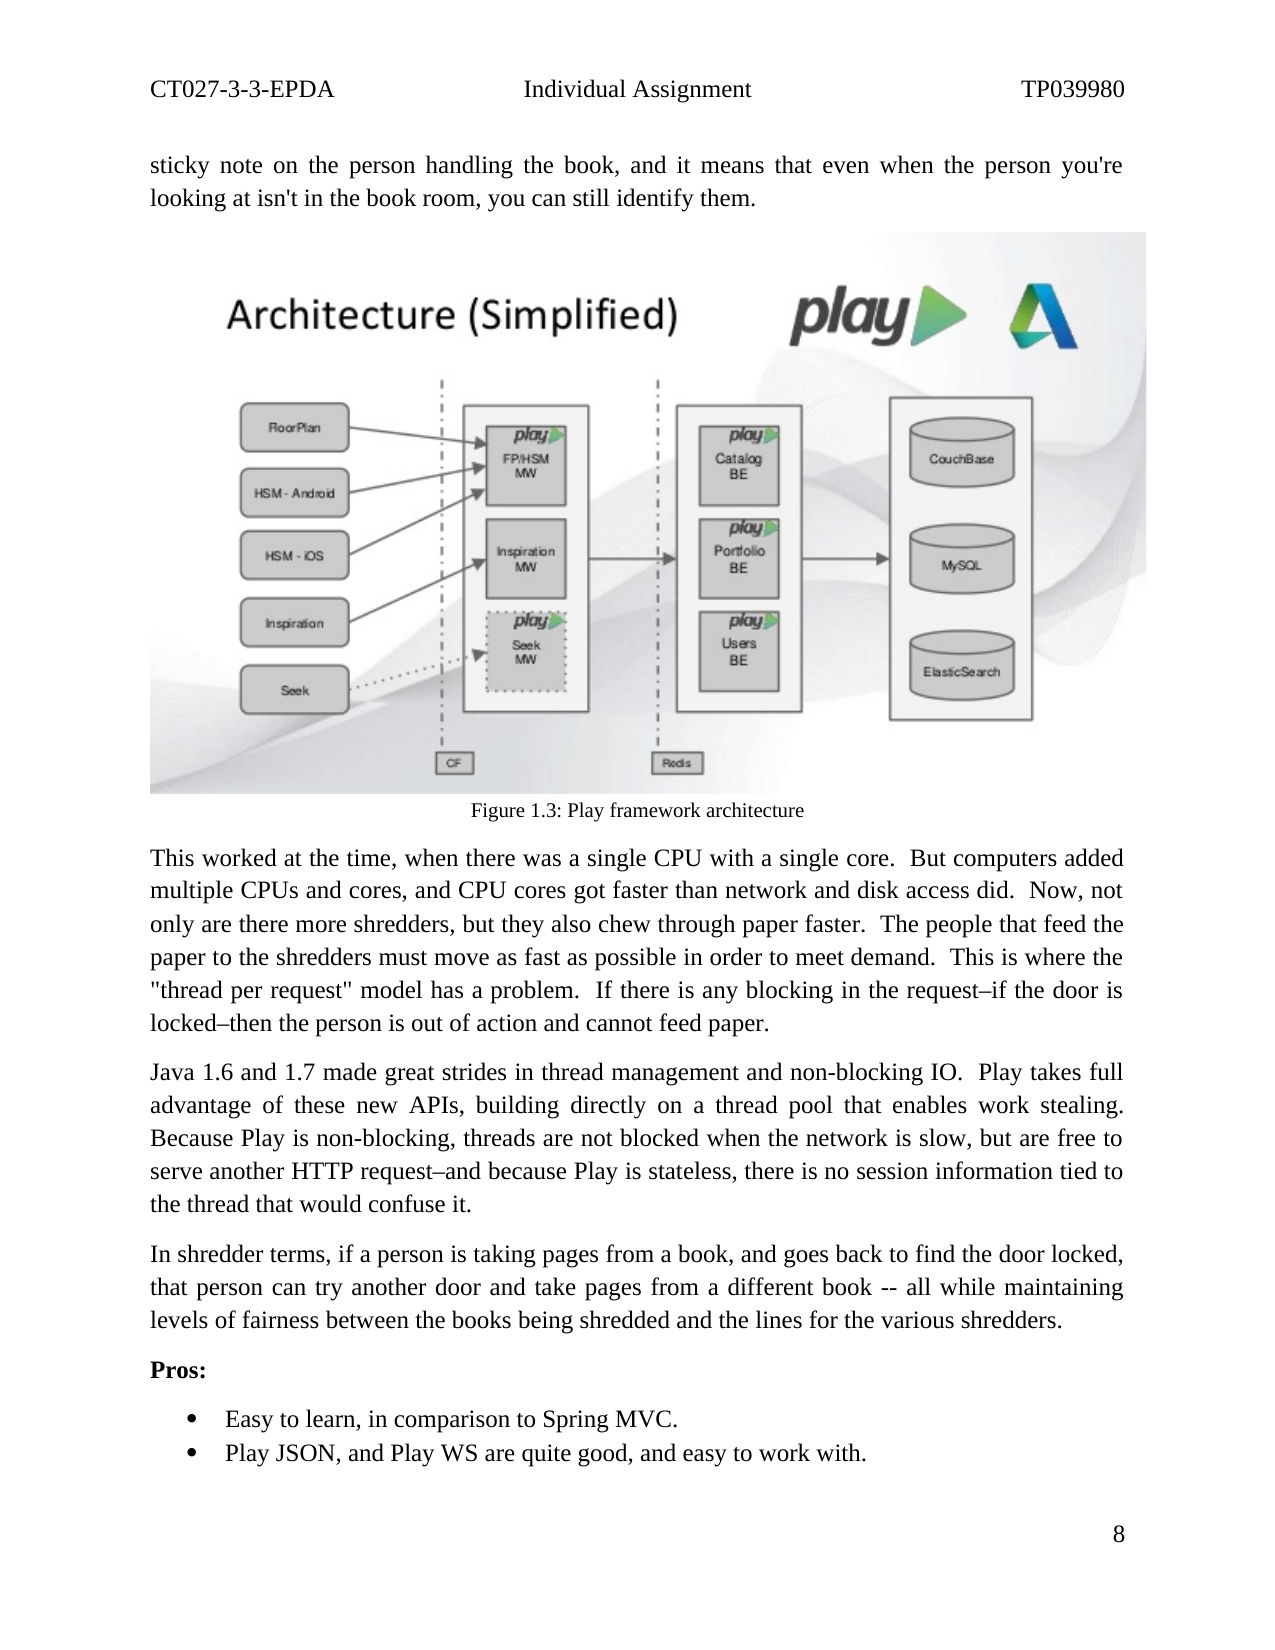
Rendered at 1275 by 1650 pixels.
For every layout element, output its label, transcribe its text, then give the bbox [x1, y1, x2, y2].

list Play JSON, and Play WS are quite good, and easy to work with. [187, 1438, 1125, 1466]
text This worked at the time, when there was a single CPU with a single core. But computers added multiple CPUs and cores, and CPU cores got faster than network and disk access did. Now, not only are there more shredders, but they also chew through paper faster. The people that feed the paper to the shredders must move as fast as possible in order to meet demand. This is where the "thread per request" model has a problem. If there is any blocking in the request–if the door is locked–then the person is out of action and cannot feed paper. [150, 843, 1125, 1036]
text Java 1.6 and 1.7 made great strides in thread management and non-blocking IO. Play takes full advantage of these new APIs, building directly on a thread pool that enables work stealing. Because Play is non-blocking, threads are not blocked when the network is slow, but are free to serve another HTTP request–and because Play is stateless, there is no session information tied to the thread that would confuse it. [150, 1057, 1125, 1218]
text In shredder terms, if a person is taking pages from a book, and goes back to find the door locked, that person can try another door and take pages from a different book -- all while maintaining levels of fairness between the books being shredded and the lines for the various shredders. [150, 1239, 1125, 1334]
text Pros: [150, 1355, 1125, 1384]
picture [150, 232, 1147, 794]
text Figure 1.3: Play framework architecture [150, 798, 1125, 822]
list Easy to learn, in comparison to Spring MVC. [187, 1404, 1125, 1433]
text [150, 150, 1125, 212]
